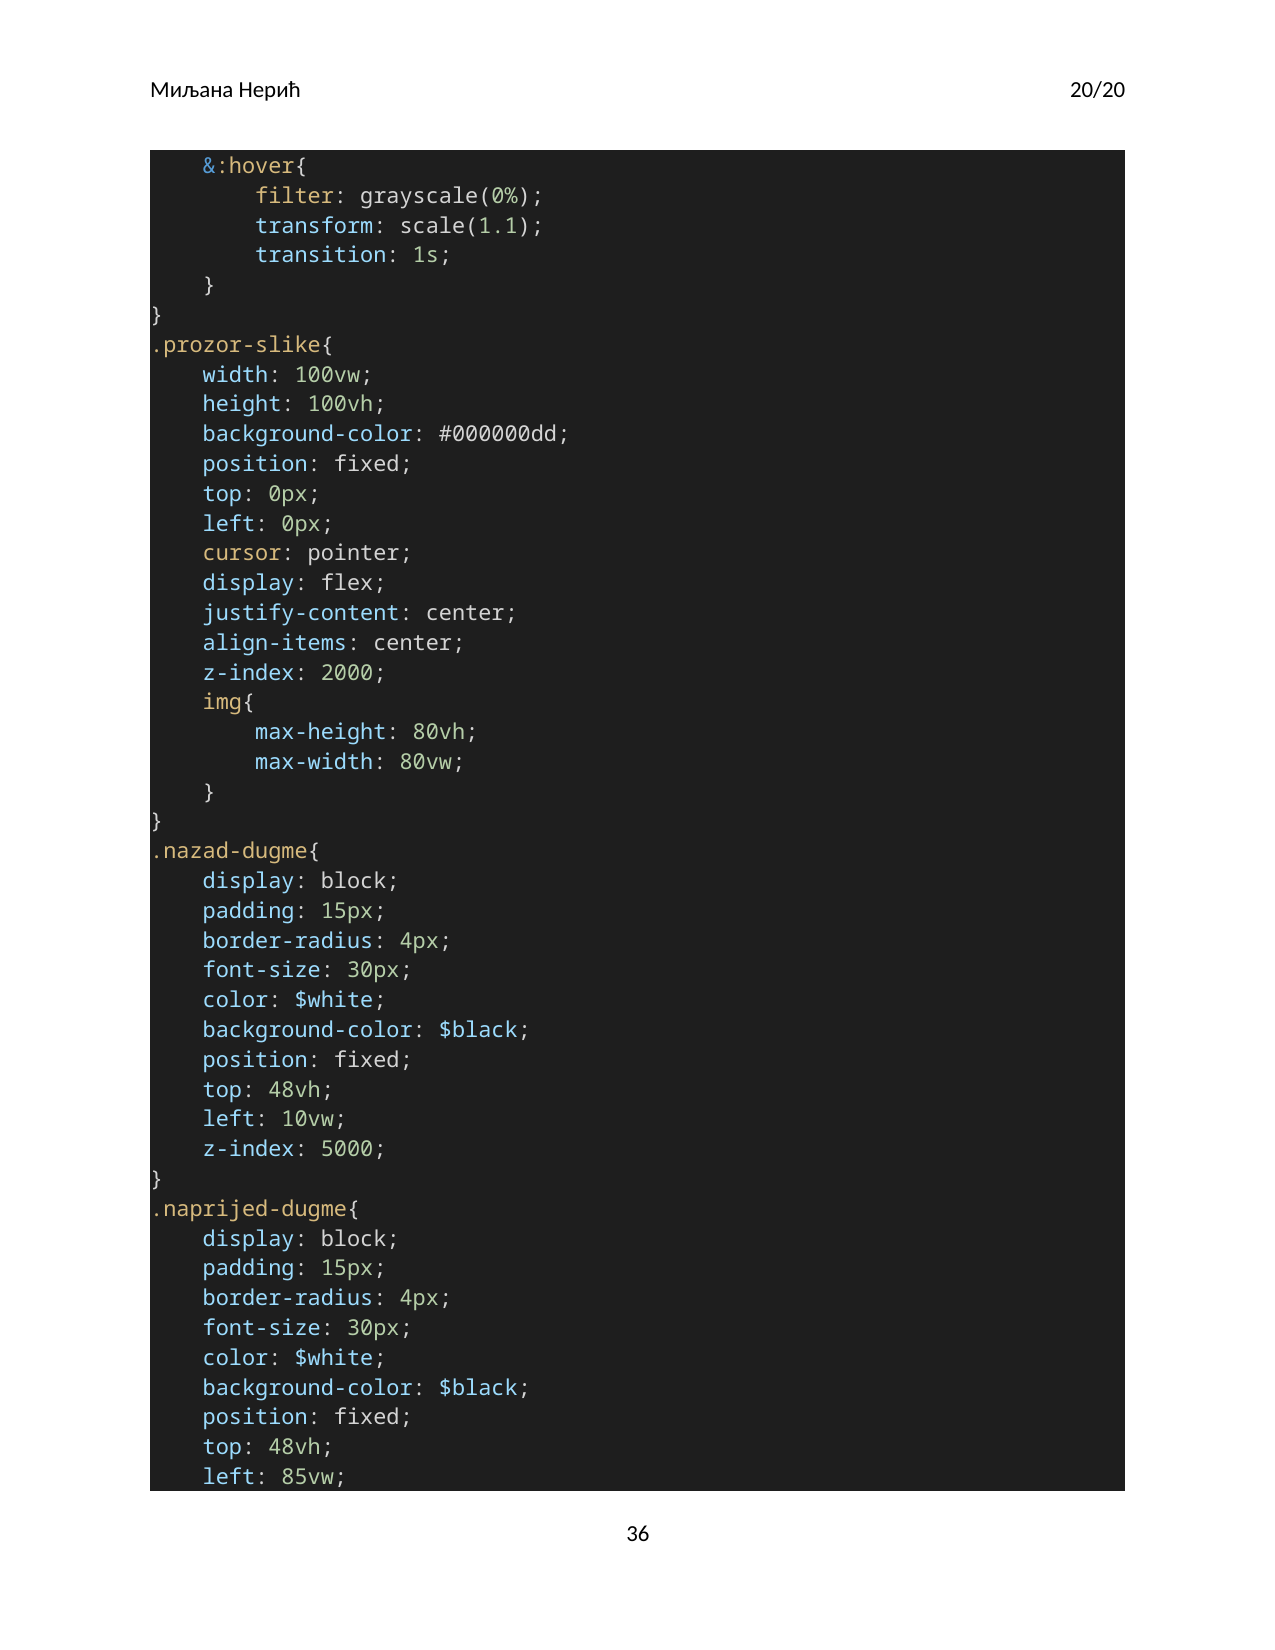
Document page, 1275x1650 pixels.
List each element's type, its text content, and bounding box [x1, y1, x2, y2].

text display: block; [150, 1222, 1125, 1252]
text position: fixed; [150, 1044, 1125, 1073]
text } [150, 1163, 1125, 1193]
text z-index: 2000; [150, 656, 1125, 686]
text top: 48vh; [150, 1431, 1125, 1461]
text transform: scale(1.1); [150, 209, 1125, 239]
text z-index: 5000; [150, 1133, 1125, 1163]
text font-size: 30px; [150, 954, 1125, 984]
text transition: 1s; [150, 239, 1125, 269]
text .naprijed-dugme{ [150, 1193, 1125, 1222]
text img{ [150, 686, 1125, 716]
text color: $white; [150, 984, 1125, 1014]
text max-height: 80vh; [150, 716, 1125, 746]
text font-size: 30px; [150, 1312, 1125, 1342]
text border-radius: 4px; [150, 924, 1125, 954]
text padding: 15px; [150, 1252, 1125, 1282]
text left: 85vw; [150, 1461, 1125, 1491]
text display: flex; [150, 567, 1125, 597]
text &:hover{ [150, 150, 1125, 180]
text left: 10vw; [150, 1103, 1125, 1133]
text color: $white; [150, 1342, 1125, 1371]
text background-color: $black; [150, 1371, 1125, 1401]
text position: fixed; [150, 1401, 1125, 1431]
text top: 0px; [150, 478, 1125, 507]
text .prozor-slike{ [150, 329, 1125, 358]
text top: 48vh; [150, 1073, 1125, 1103]
text background-color: #000000dd; [150, 418, 1125, 448]
text } [150, 299, 1125, 329]
text } [150, 269, 1125, 299]
text align-items: center; [150, 627, 1125, 656]
text border-radius: 4px; [150, 1282, 1125, 1312]
text filter: grayscale(0%); [150, 180, 1125, 209]
text cursor: pointer; [150, 537, 1125, 567]
text background-color: $black; [150, 1014, 1125, 1044]
text justify-content: center; [150, 597, 1125, 627]
text } [150, 776, 1125, 805]
text left: 0px; [150, 507, 1125, 537]
text height: 100vh; [150, 388, 1125, 418]
text } [150, 805, 1125, 835]
text display: block; [150, 865, 1125, 895]
text position: fixed; [150, 448, 1125, 478]
text .nazad-dugme{ [150, 835, 1125, 865]
text width: 100vw; [150, 358, 1125, 388]
text padding: 15px; [150, 895, 1125, 924]
text max-width: 80vw; [150, 746, 1125, 776]
